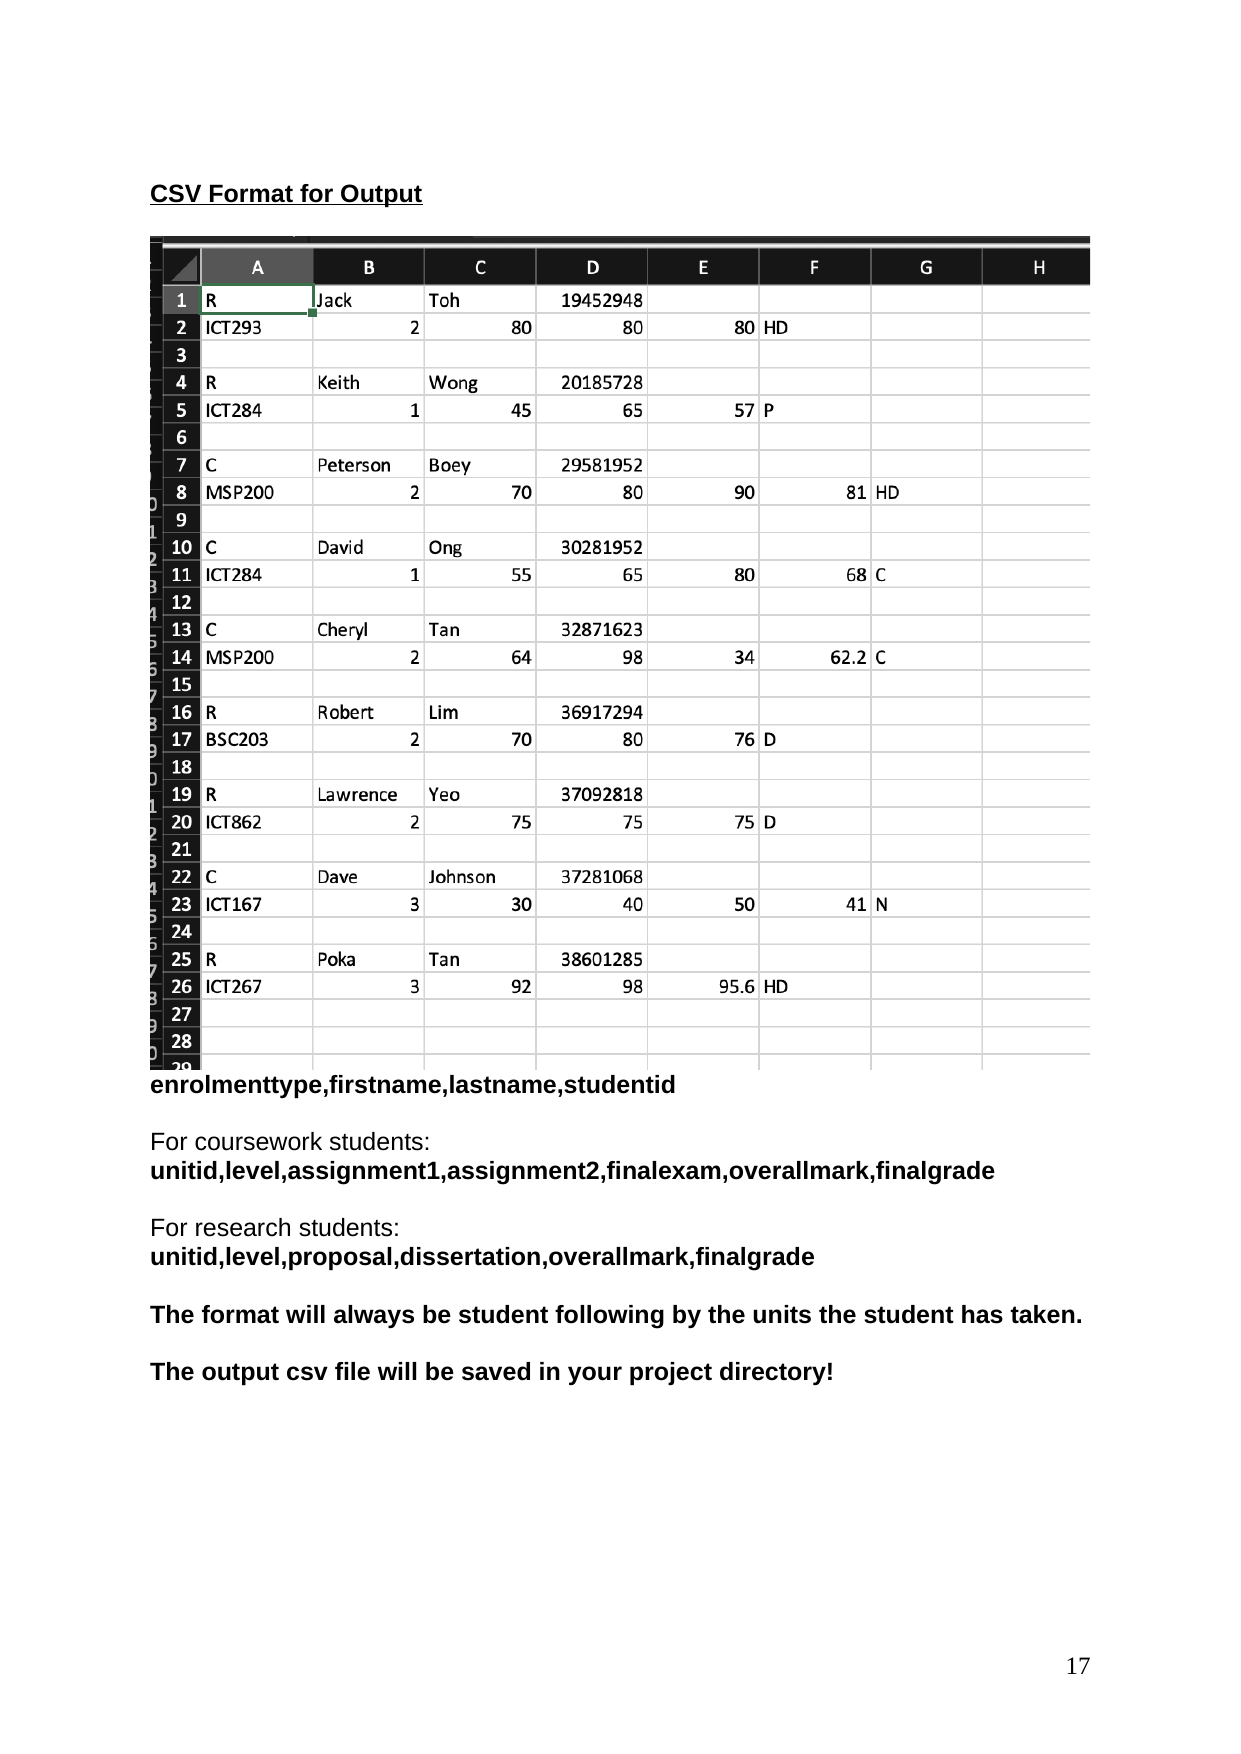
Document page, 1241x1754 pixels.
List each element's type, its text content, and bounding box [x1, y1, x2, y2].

text enrolmenttype,firstname,lastname,studentid [150, 1070, 1090, 1098]
text For coursework students: [150, 1127, 1090, 1156]
text For research students: [150, 1213, 1090, 1242]
text unitid,level,proposal,dissertation,overallmark,finalgrade [150, 1242, 1090, 1271]
text CSV Format for Output [150, 179, 1090, 207]
text The output csv file will be saved in your project directory! [150, 1357, 1090, 1386]
text unitid,level,assignment1,assignment2,finalexam,overallmark,finalgrade [150, 1156, 1090, 1184]
picture [150, 236, 1091, 1070]
text The format will always be student following by the units the student has taken. [150, 1299, 1090, 1328]
